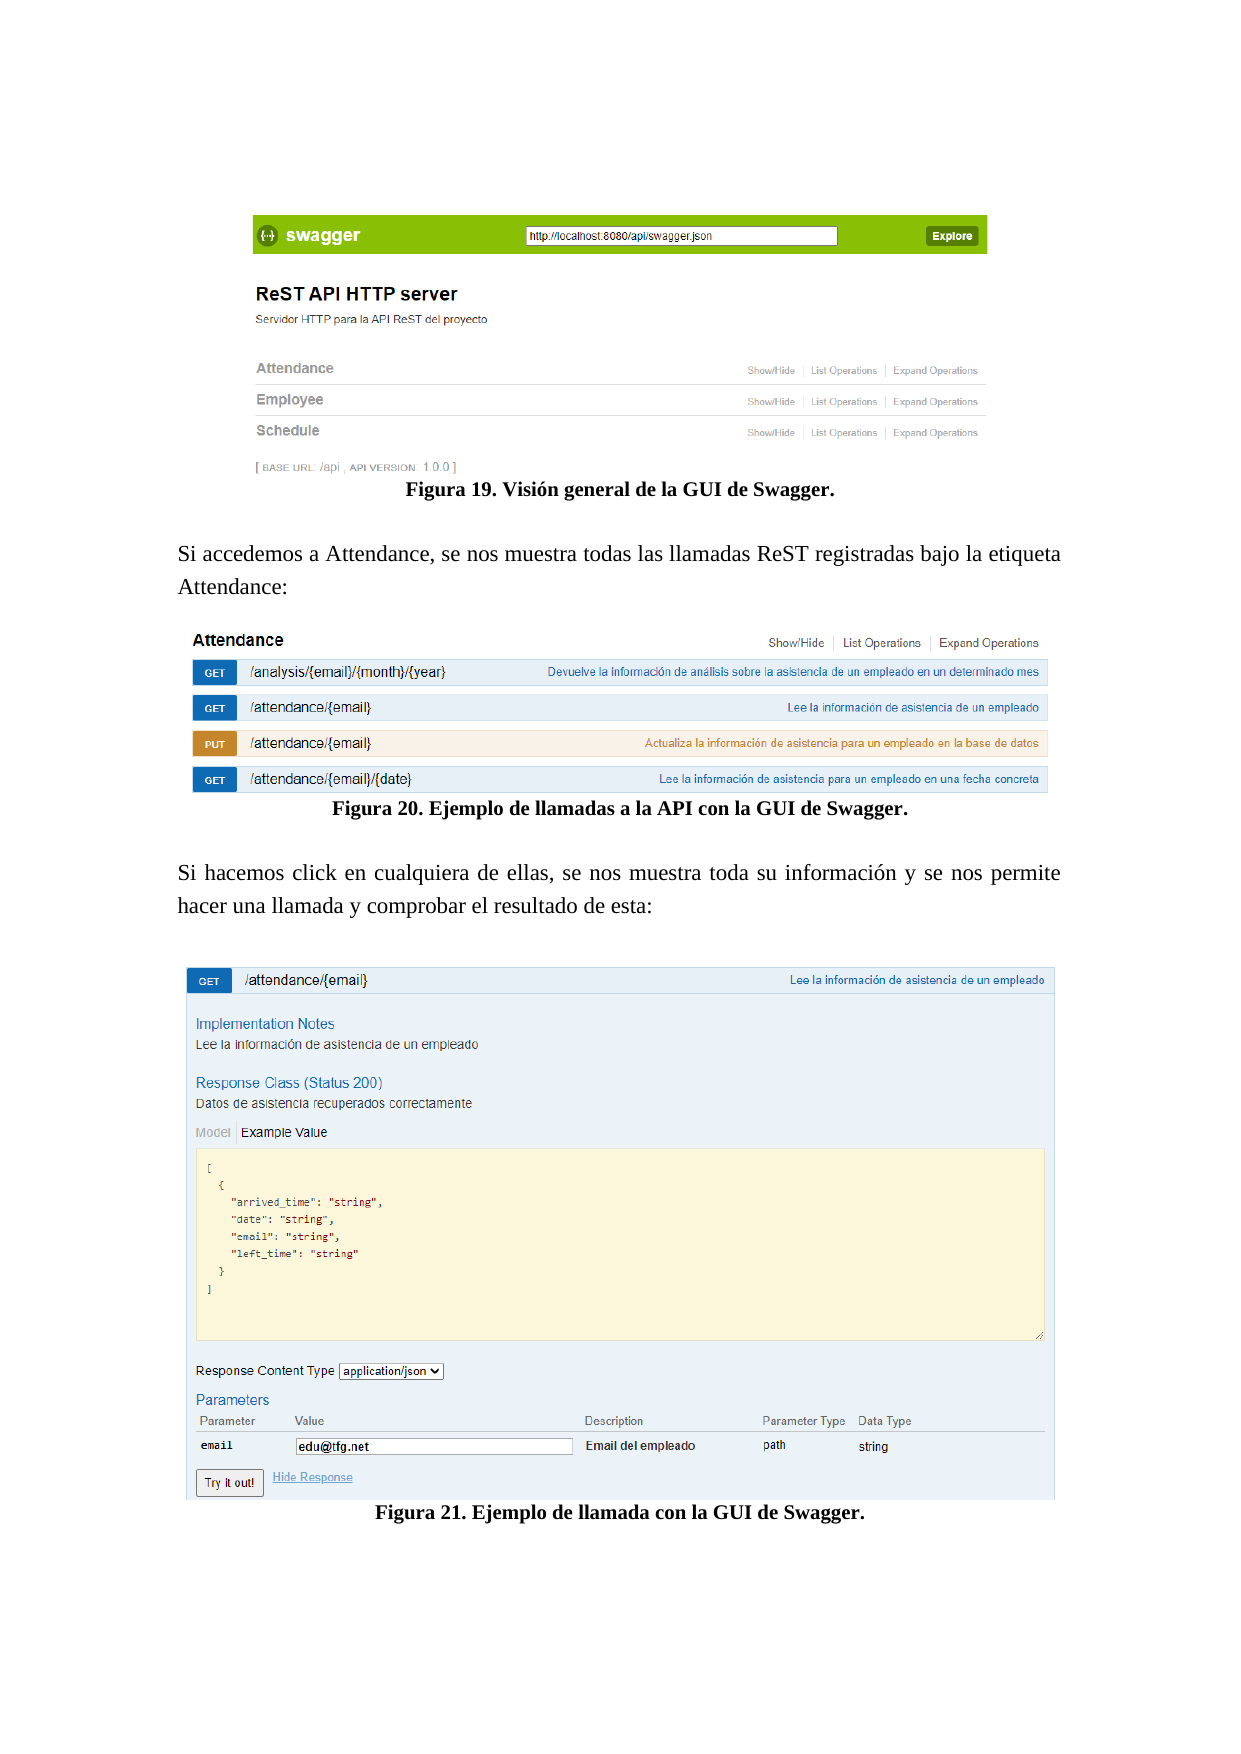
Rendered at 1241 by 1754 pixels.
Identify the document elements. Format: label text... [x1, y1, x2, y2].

text Figura 20. Ejemplo de llamadas a la API con la GUI de Swagger. [177, 796, 1063, 820]
picture [185, 618, 1056, 797]
text Figura 19. Visión general de la GUI de Swagger. [177, 477, 1063, 501]
picture [252, 215, 988, 477]
picture [180, 963, 1061, 1500]
text Si hacemos click en cualquiera de ellas, se nos muestra toda su información y se nos permite hacer una llamada y comprobar el resultado de esta: [177, 859, 1063, 918]
text Figura 21. Ejemplo de llamada con la GUI de Swagger. [177, 1500, 1063, 1524]
text Si accedemos a Attendance, se nos muestra todas las llamadas ReST registradas bajo la etiqueta Attendance: [177, 540, 1063, 599]
